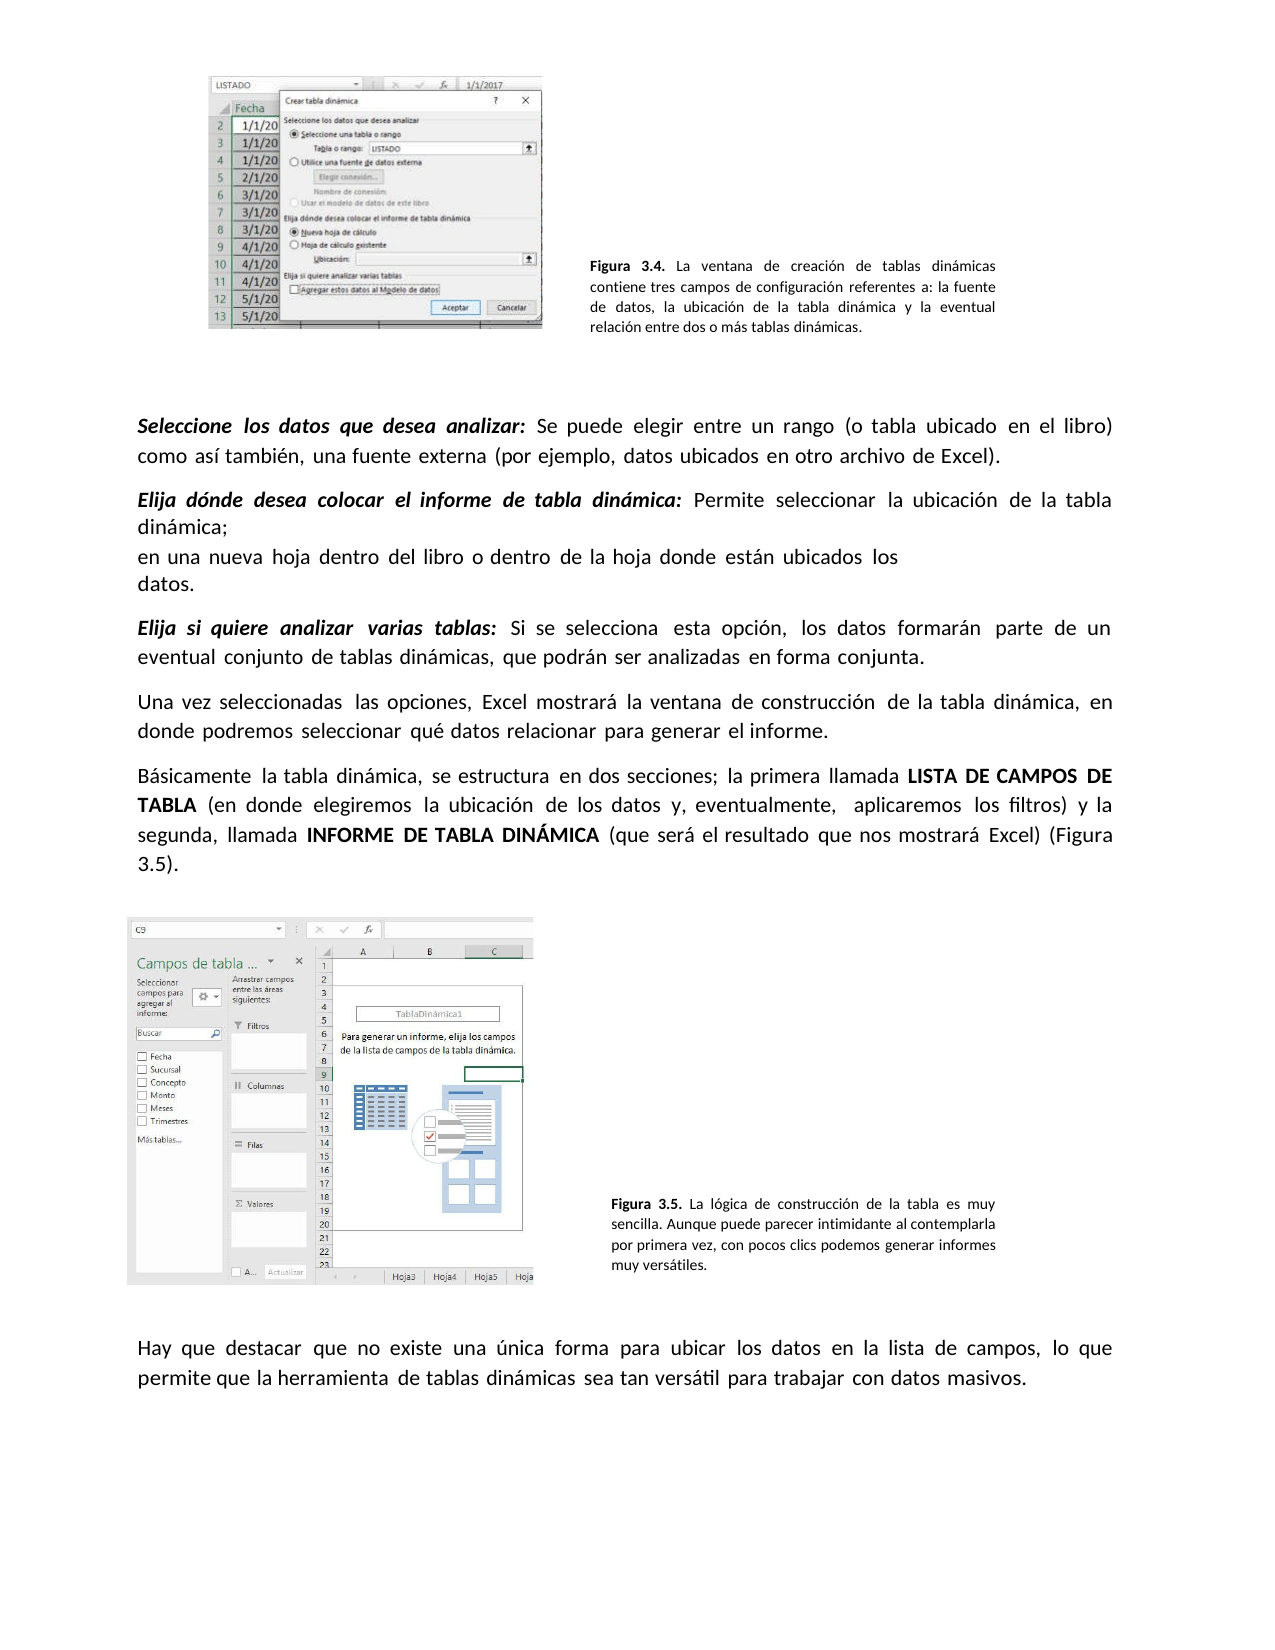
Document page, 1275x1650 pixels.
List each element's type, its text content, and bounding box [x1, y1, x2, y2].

text Figura 3.5. La lógica de construcción de la tabla es muy sencilla. Aunque puede parecer intimidante al contemplarla por primera vez, con pocos clics podemos generar informes muy versátiles. [611, 1194, 996, 1274]
text Seleccione los datos que desea analizar: Se puede elegir entre un rango (o tabla ubicado en el libro) como así también, una fuente externa (por ejemplo, datos ubicados en otro archivo de Excel). [137, 412, 1113, 469]
picture [127, 917, 534, 1285]
text Figura 3.4. La ventana de creación de tablas dinámicas contiene tres campos de configuración referentes a: la fuente de datos, la ubicación de la tabla dinámica y la eventual relación entre dos o más tablas dinámicas. [590, 257, 996, 337]
text Básicamente la tabla dinámica, se estructura en dos secciones; la primera llamada LISTA DE CAMPOS DE TABLA (en donde elegiremos la ubicación de los datos y, eventualmente, aplicaremos los filtros) y la segunda, llamada INFORME DE TABLA DINÁMICA (que será el resultado que nos mostrará Excel) (Figura 3.5). [137, 762, 1113, 877]
text en una nueva hoja dentro del libro o dentro de la hoja donde están ubicados los datos. [137, 543, 899, 596]
text Elija dónde desea colocar el informe de tabla dinámica: Permite seleccionar la ubicación de la tabla dinámica; [137, 487, 1112, 540]
picture [208, 76, 543, 329]
text Una vez seleccionadas las opciones, Excel mostrará la ventana de construcción de la tabla dinámica, en donde podremos seleccionar qué datos relacionar para generar el informe. [137, 688, 1113, 744]
text Hay que destacar que no existe una única forma para ubicar los datos en la lista de campos, lo que permite que la herramienta de tablas dinámicas sea tan versátil para trabajar con datos masivos. [137, 1334, 1113, 1391]
text Elija si quiere analizar varias tablas: Si se selecciona esta opción, los datos formarán parte de un eventual conjunto de tablas dinámicas, que podrán ser analizadas en forma conjunta. [137, 614, 1113, 670]
